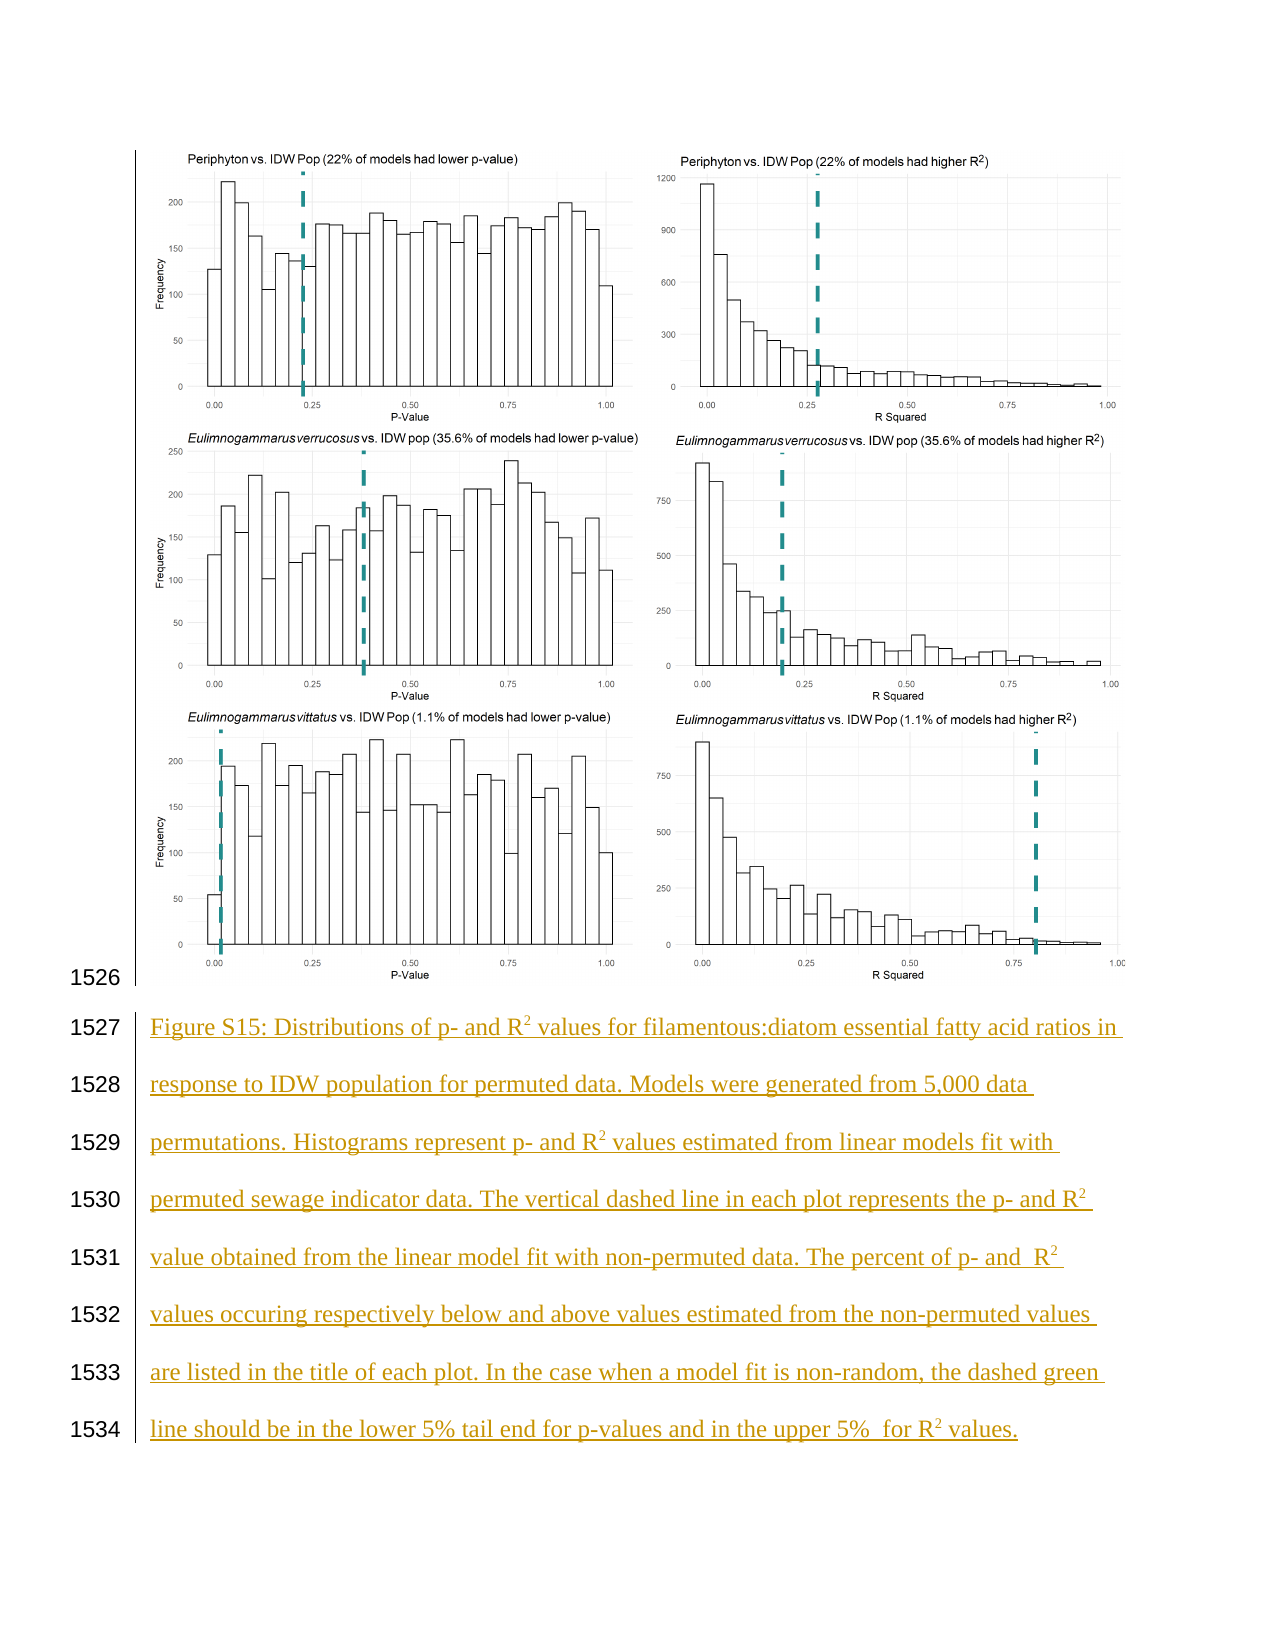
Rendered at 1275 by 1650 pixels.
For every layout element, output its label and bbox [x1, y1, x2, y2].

picture [150, 150, 1125, 986]
